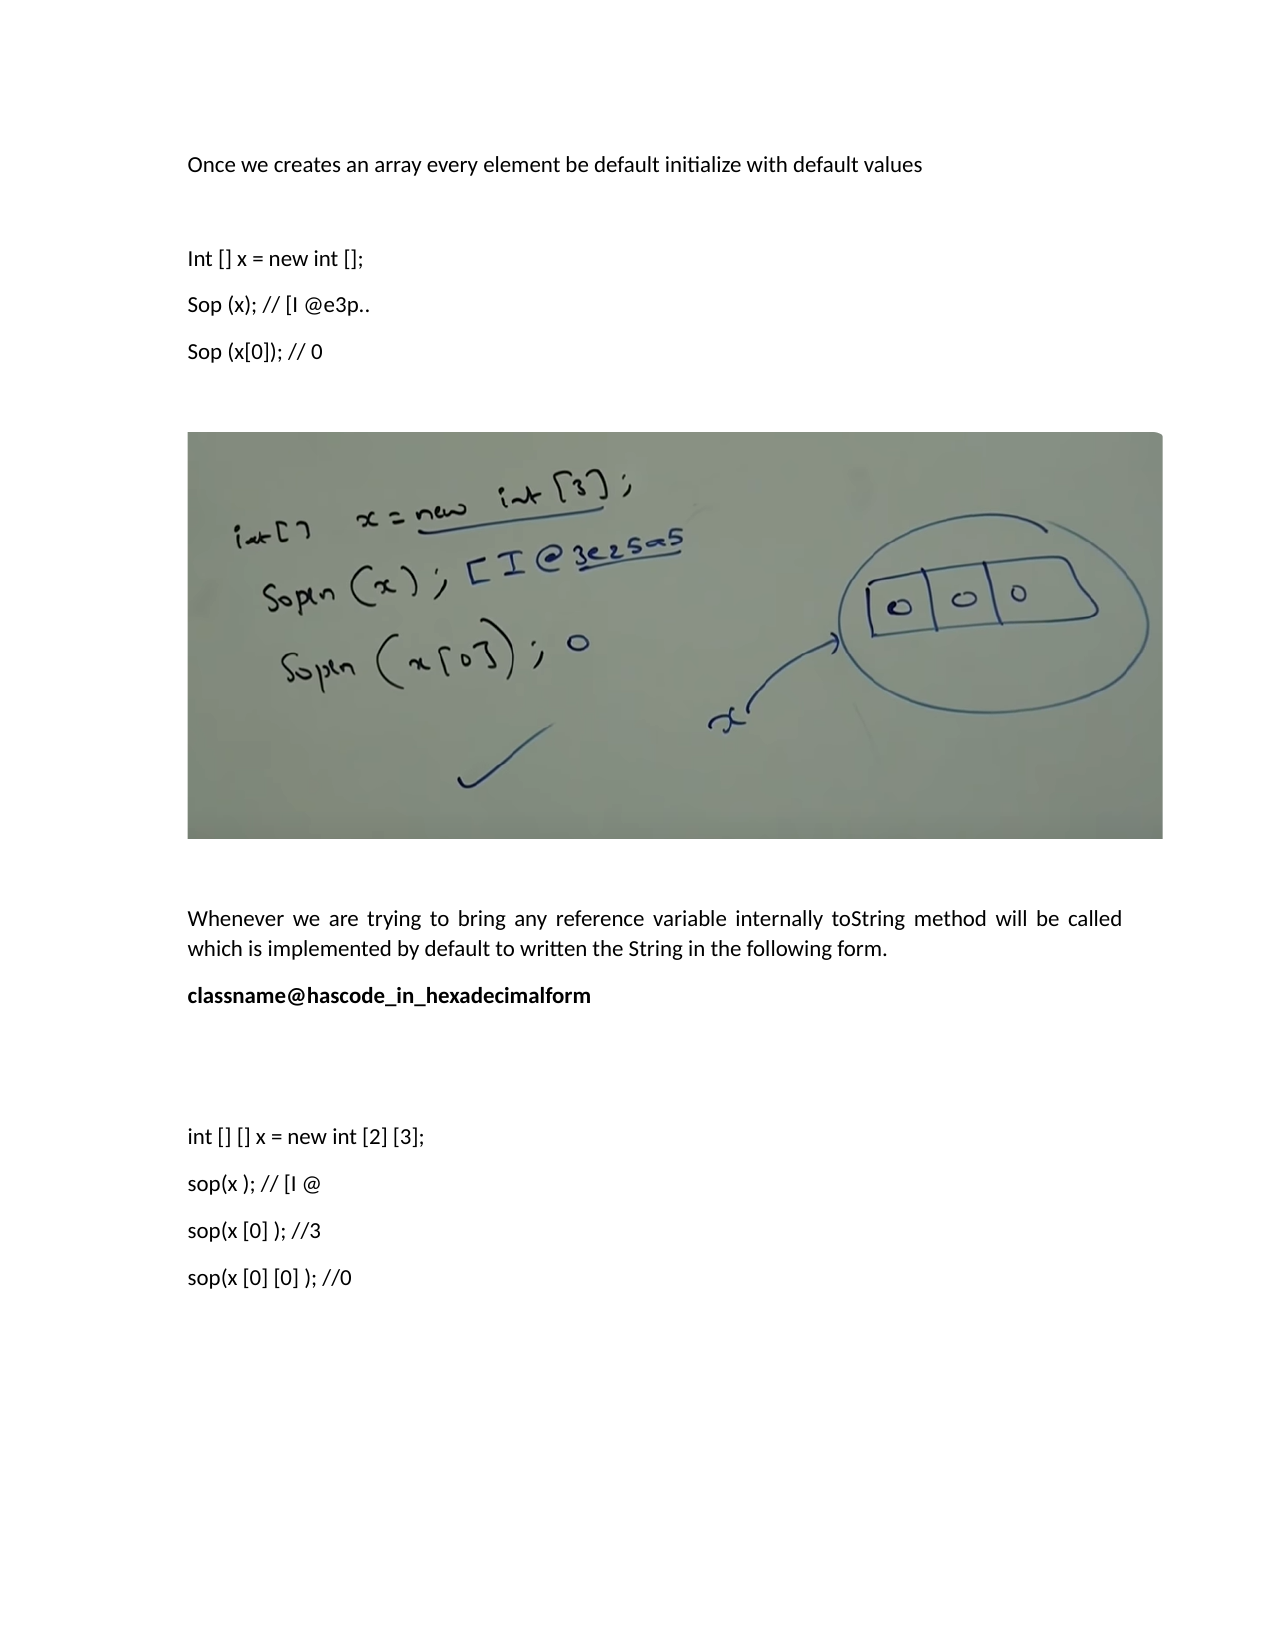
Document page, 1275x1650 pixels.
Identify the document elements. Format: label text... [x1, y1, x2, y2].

text sop(x [0] [0] ); //0 [187, 1263, 1125, 1291]
text Whenever we are trying to bring any reference variable internally toString method will be called which is implemented by default to written the String in the following form. [187, 904, 1125, 962]
text int [] [] x = new int [2] [3]; [187, 1122, 1125, 1150]
text Sop (x); // [I @e3p.. [187, 291, 1125, 319]
picture [187, 431, 1163, 839]
text classname@hascode_in_hexadecimalform [187, 981, 1125, 1009]
text Int [] x = new int []; [187, 244, 1125, 272]
text sop(x [0] ); //3 [187, 1216, 1125, 1244]
text sop(x ); // [I @ [187, 1169, 1125, 1197]
text Sop (x[0]); // 0 [187, 337, 1125, 366]
text Once we creates an array every element be default initialize with default values [187, 150, 1125, 178]
